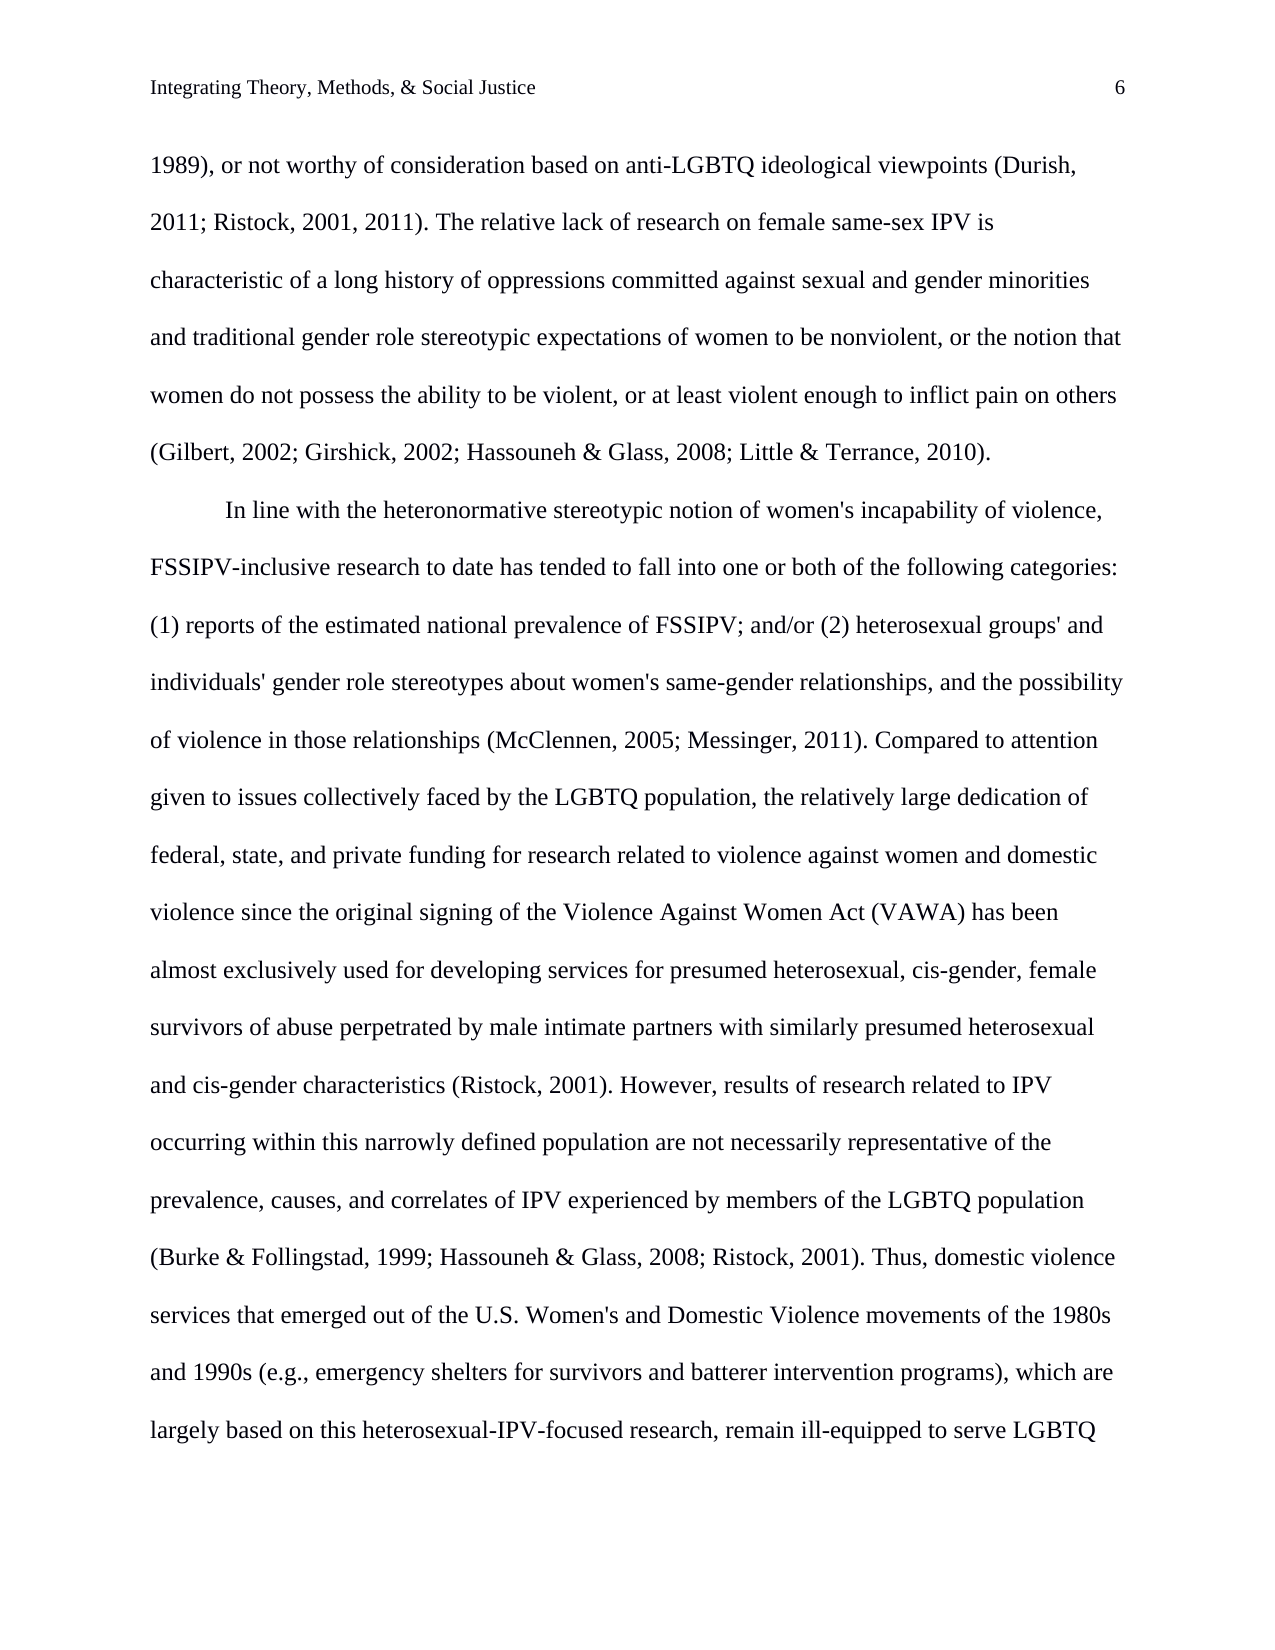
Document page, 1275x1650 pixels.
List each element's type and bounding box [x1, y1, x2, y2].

text [150, 495, 1125, 1444]
text [150, 150, 1125, 466]
